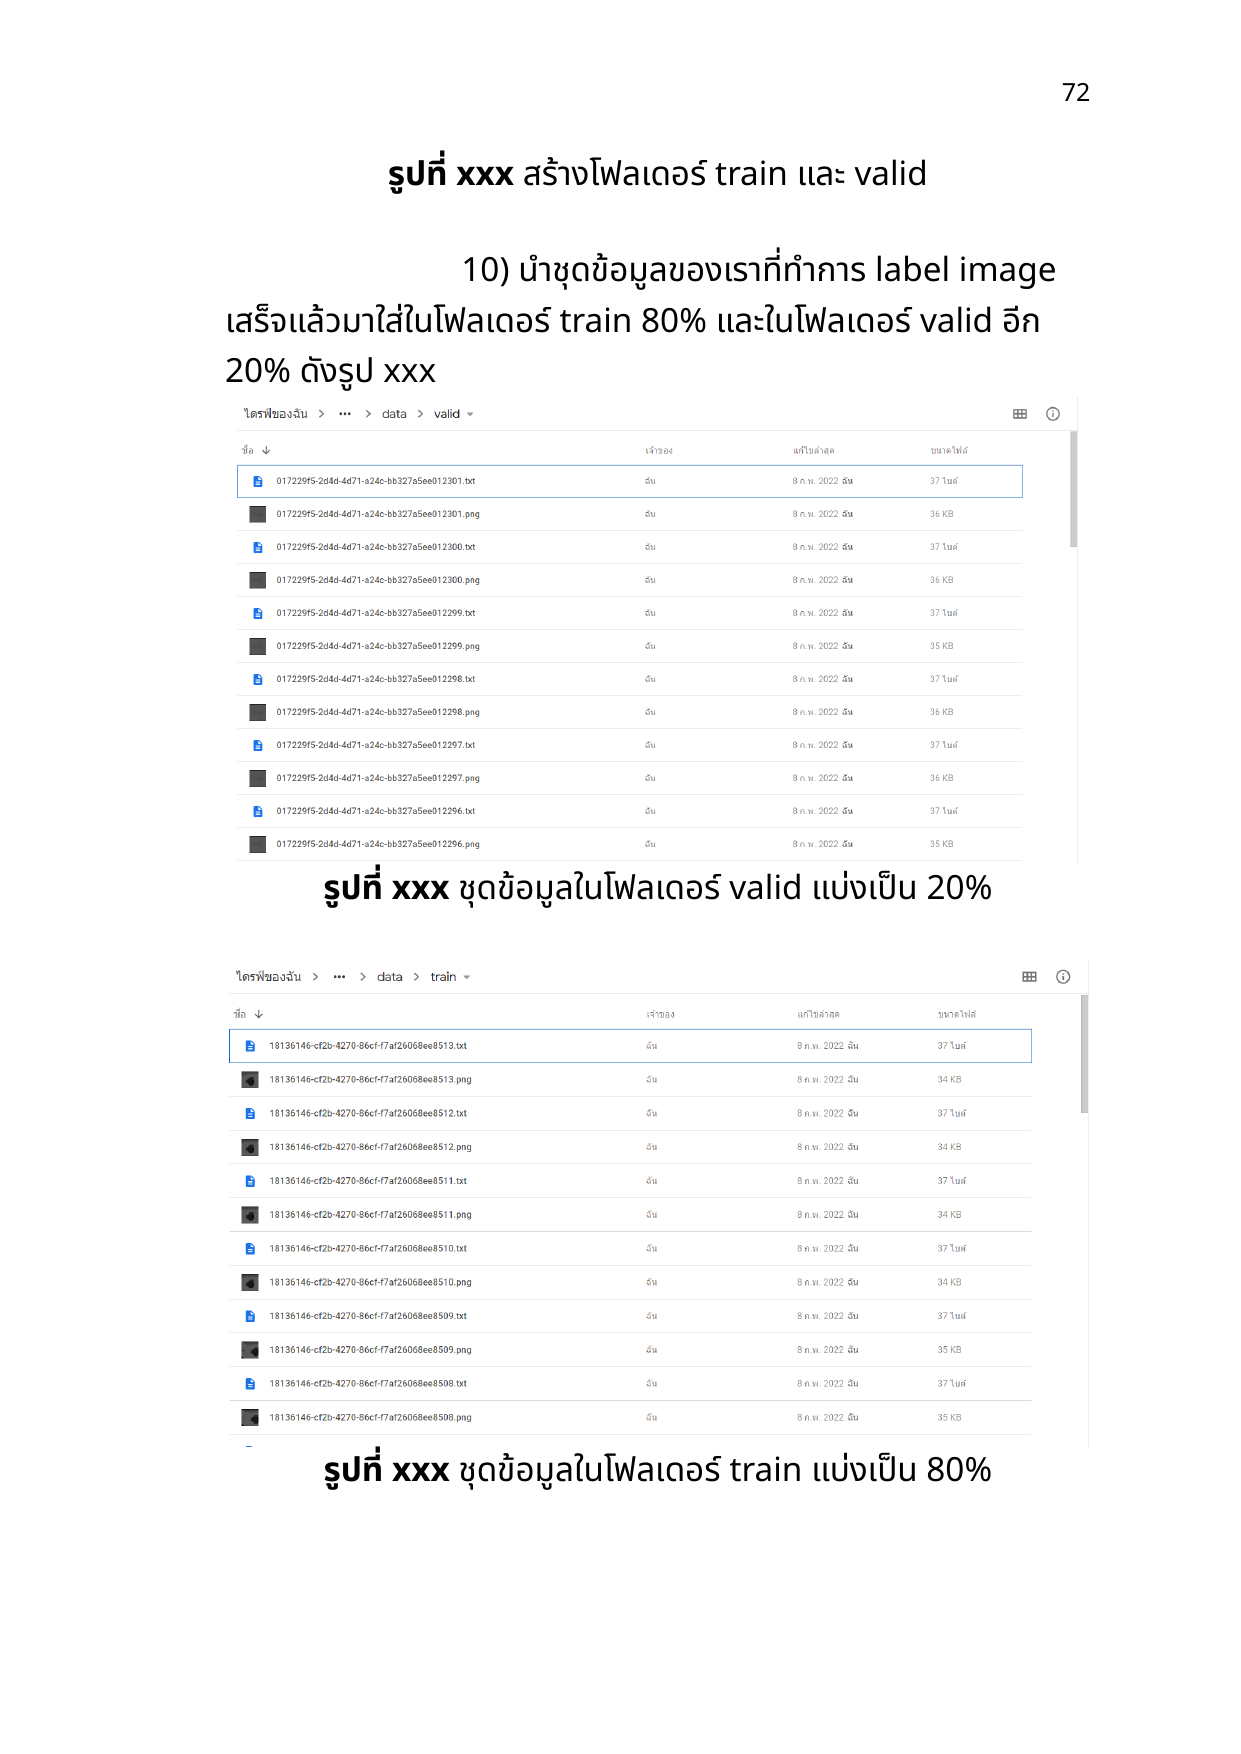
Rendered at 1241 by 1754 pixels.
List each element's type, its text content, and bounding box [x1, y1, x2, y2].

text รูปที่ xxx ชุดข้อมูลในโฟลเดอร์ train แบ่งเป็น 80% [225, 1447, 1090, 1497]
picture [237, 397, 1079, 864]
picture [225, 960, 1091, 1447]
text รูปที่ xxx ชุดข้อมูลในโฟลเดอร์ valid แบ่งเป็น 20% [225, 864, 1090, 914]
text 10) นำชุดข้อมูลของเราที่ทำการ label image เสร็จแล้วมาใส่ในโฟลเดอร์ train 80% และในโฟลเดอร์ valid อีก 20% ดังรูป xxx [225, 246, 1090, 398]
text รูปที่ xxx สร้างโฟลเดอร์ train และ valid [225, 150, 1090, 201]
